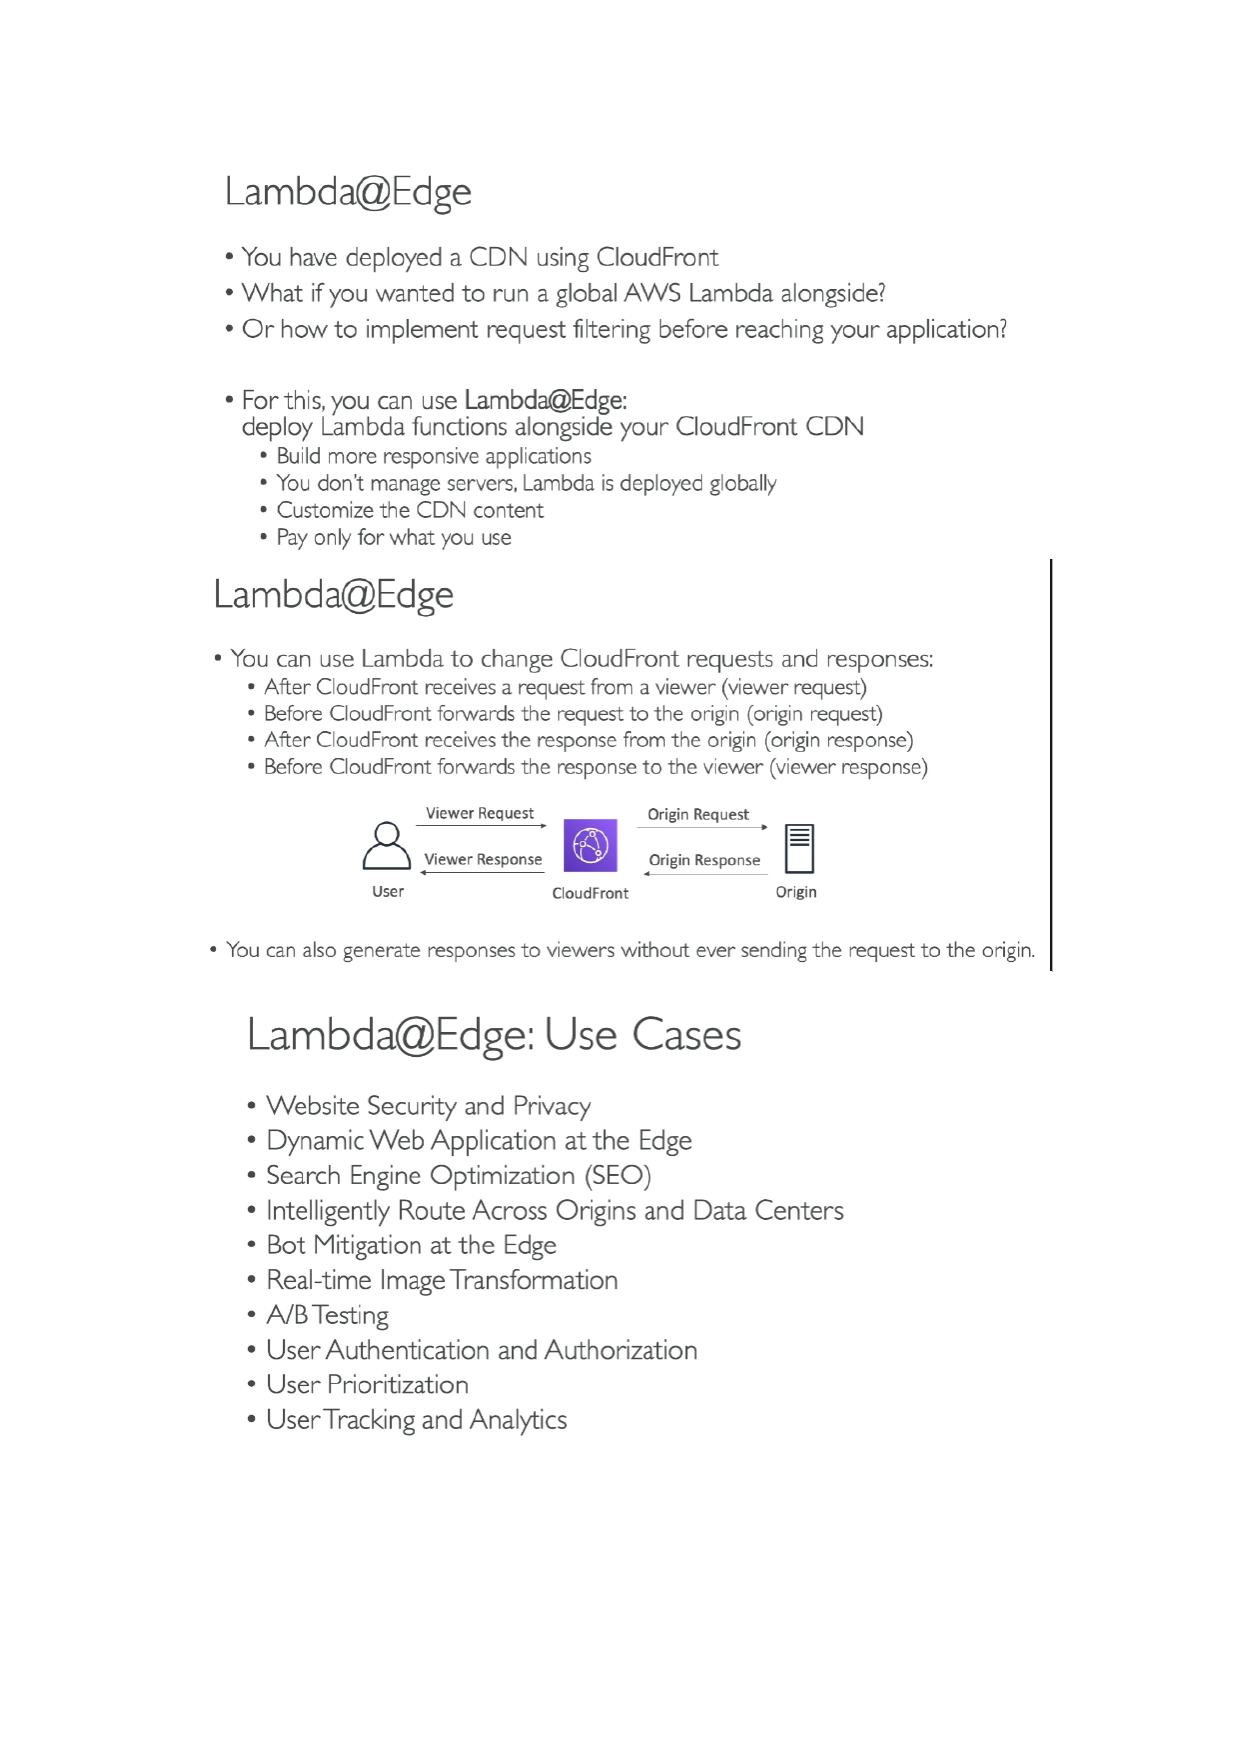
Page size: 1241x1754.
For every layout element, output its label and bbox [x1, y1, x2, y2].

picture [187, 150, 1053, 1452]
